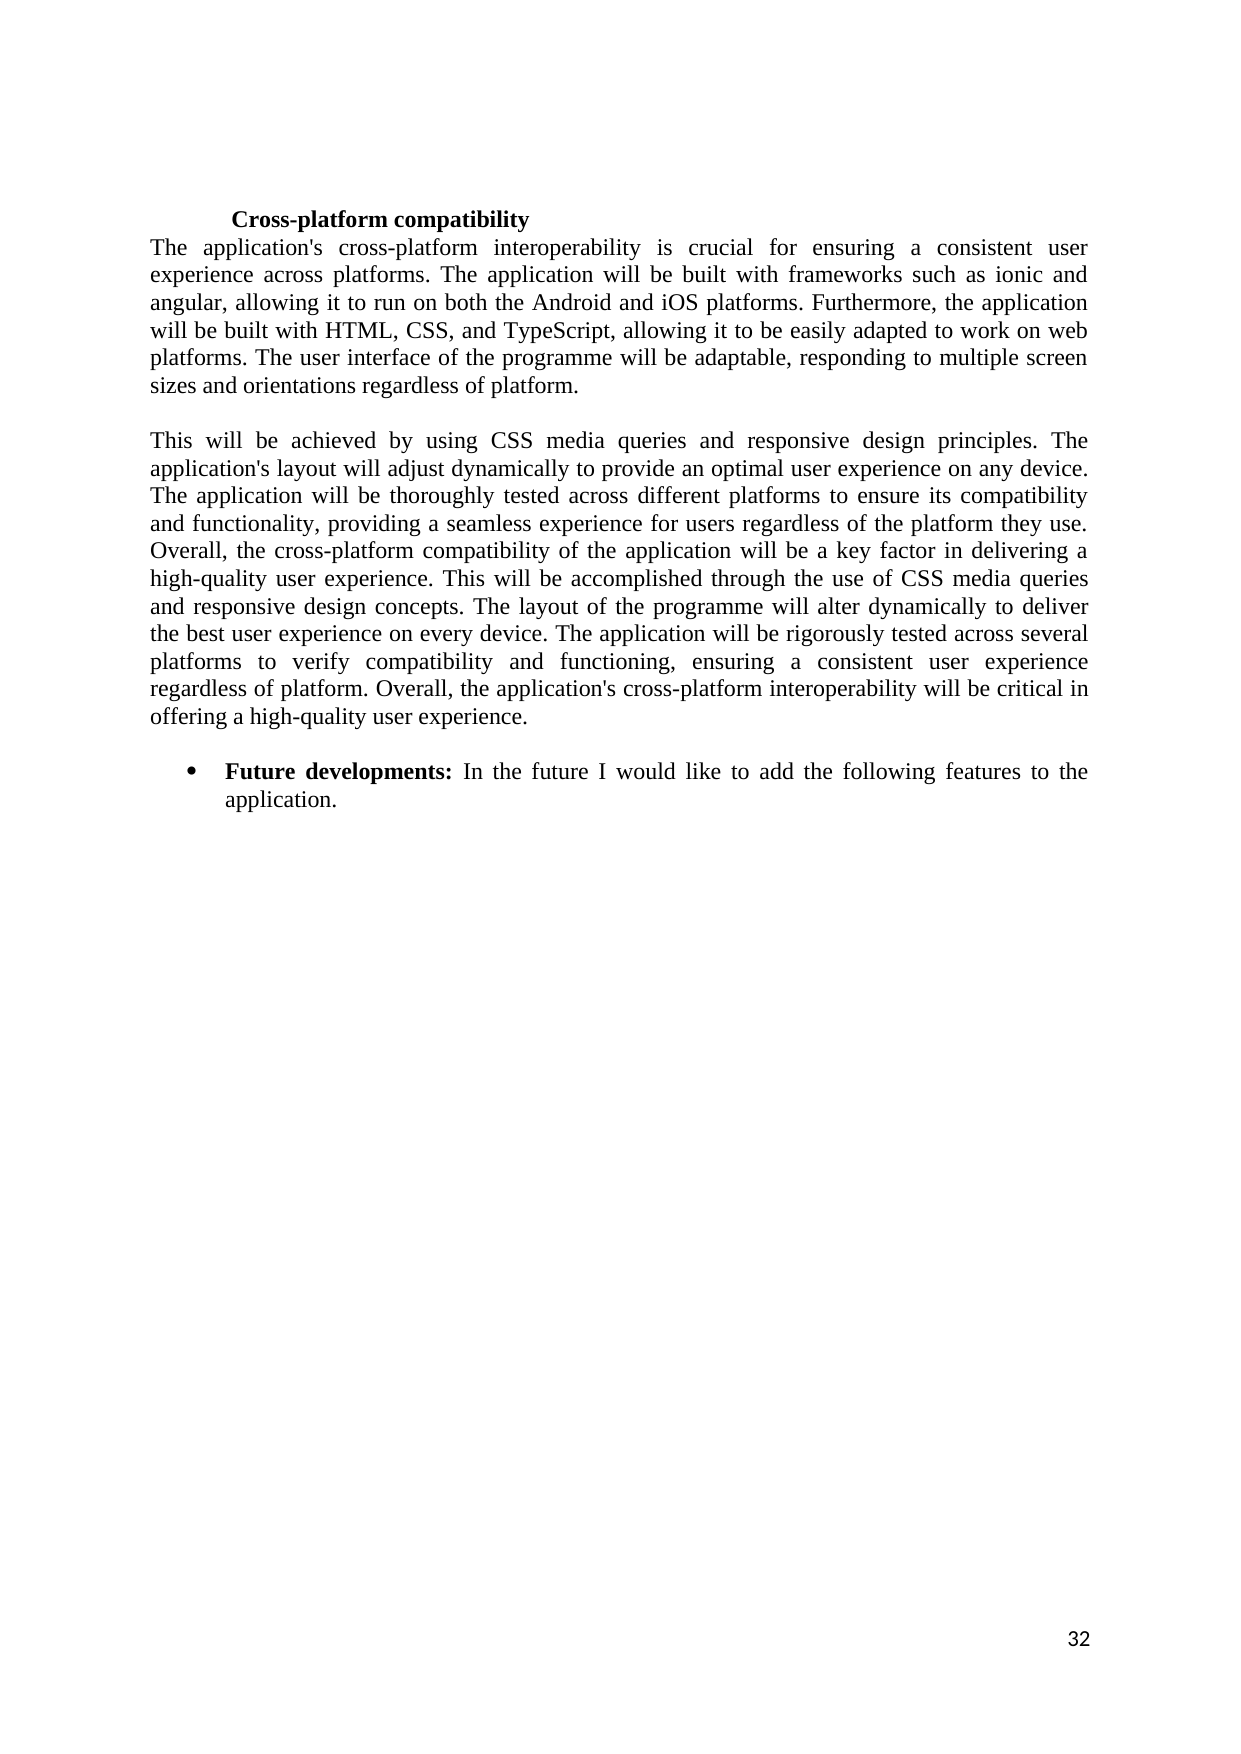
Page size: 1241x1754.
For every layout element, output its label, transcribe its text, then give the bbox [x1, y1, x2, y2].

text The application's cross-platform interoperability is crucial for ensuring a consistent user experience across platforms. The application will be built with frameworks such as ionic and angular, allowing it to run on both the Android and iOS platforms. Furthermore, the application will be built with HTML, CSS, and TypeScript, allowing it to be easily adapted to work on web platforms. The user interface of the programme will be adaptable, responding to multiple screen sizes and orientations regardless of platform. [150, 233, 1090, 398]
text This will be achieved by using CSS media queries and responsive design principles. The application's layout will adjust dynamically to provide an optimal user experience on any device. The application will be thoroughly tested across different platforms to ensure its compatibility and functionality, providing a seamless experience for users regardless of the platform they use. Overall, the cross-platform compatibility of the application will be a key factor in delivering a high-quality user experience. This will be accomplished through the use of CSS media queries and responsive design concepts. The layout of the programme will alter dynamically to deliver the best user experience on every device. The application will be rigorously tested across several platforms to verify compatibility and functioning, ensuring a consistent user experience regardless of platform. Overall, the application's cross-platform interoperability will be critical in offering a high-quality user experience. [150, 426, 1090, 730]
list Future developments: In the future I would like to add the following features to the application. [187, 757, 1090, 812]
list Cross-platform compatibility [225, 205, 1090, 233]
